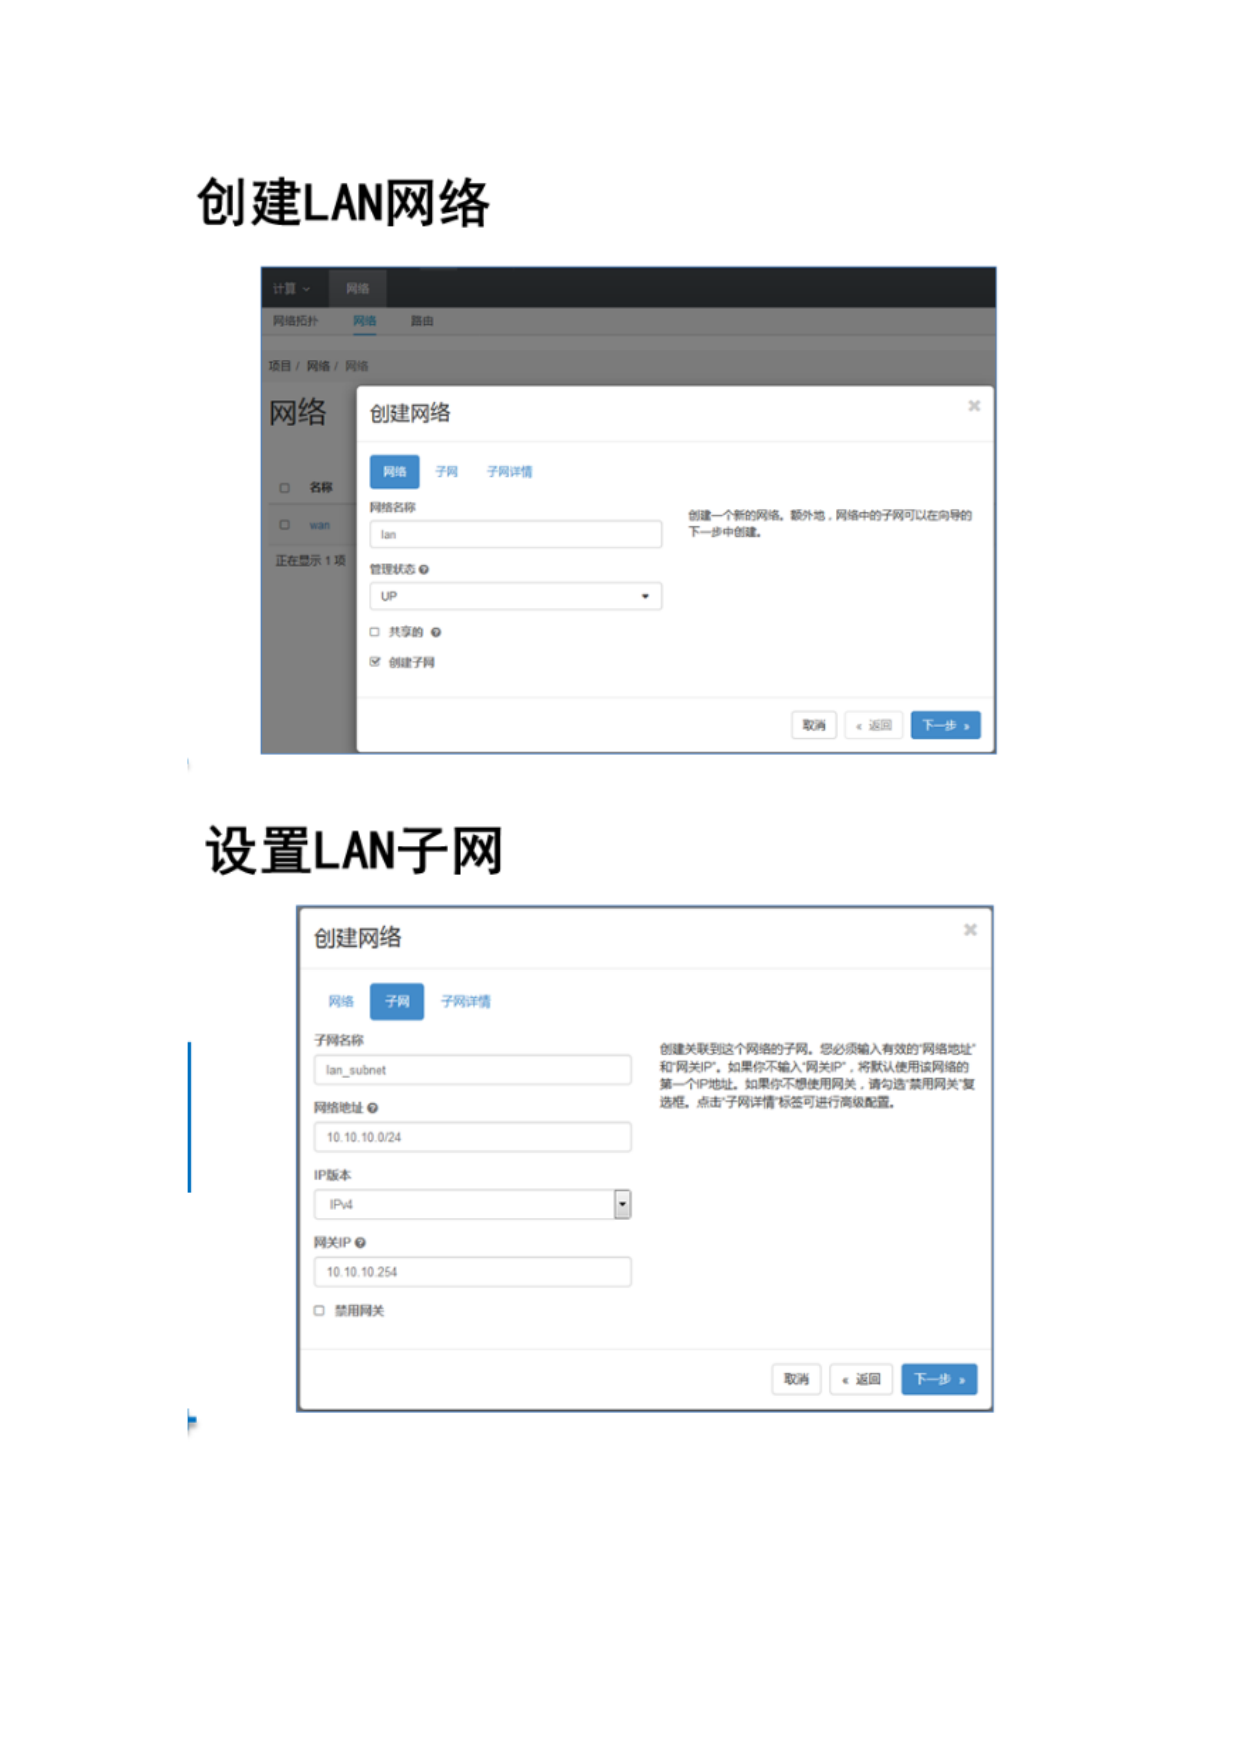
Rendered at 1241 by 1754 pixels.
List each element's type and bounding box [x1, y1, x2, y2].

picture [187, 162, 1054, 791]
picture [187, 812, 1052, 1447]
